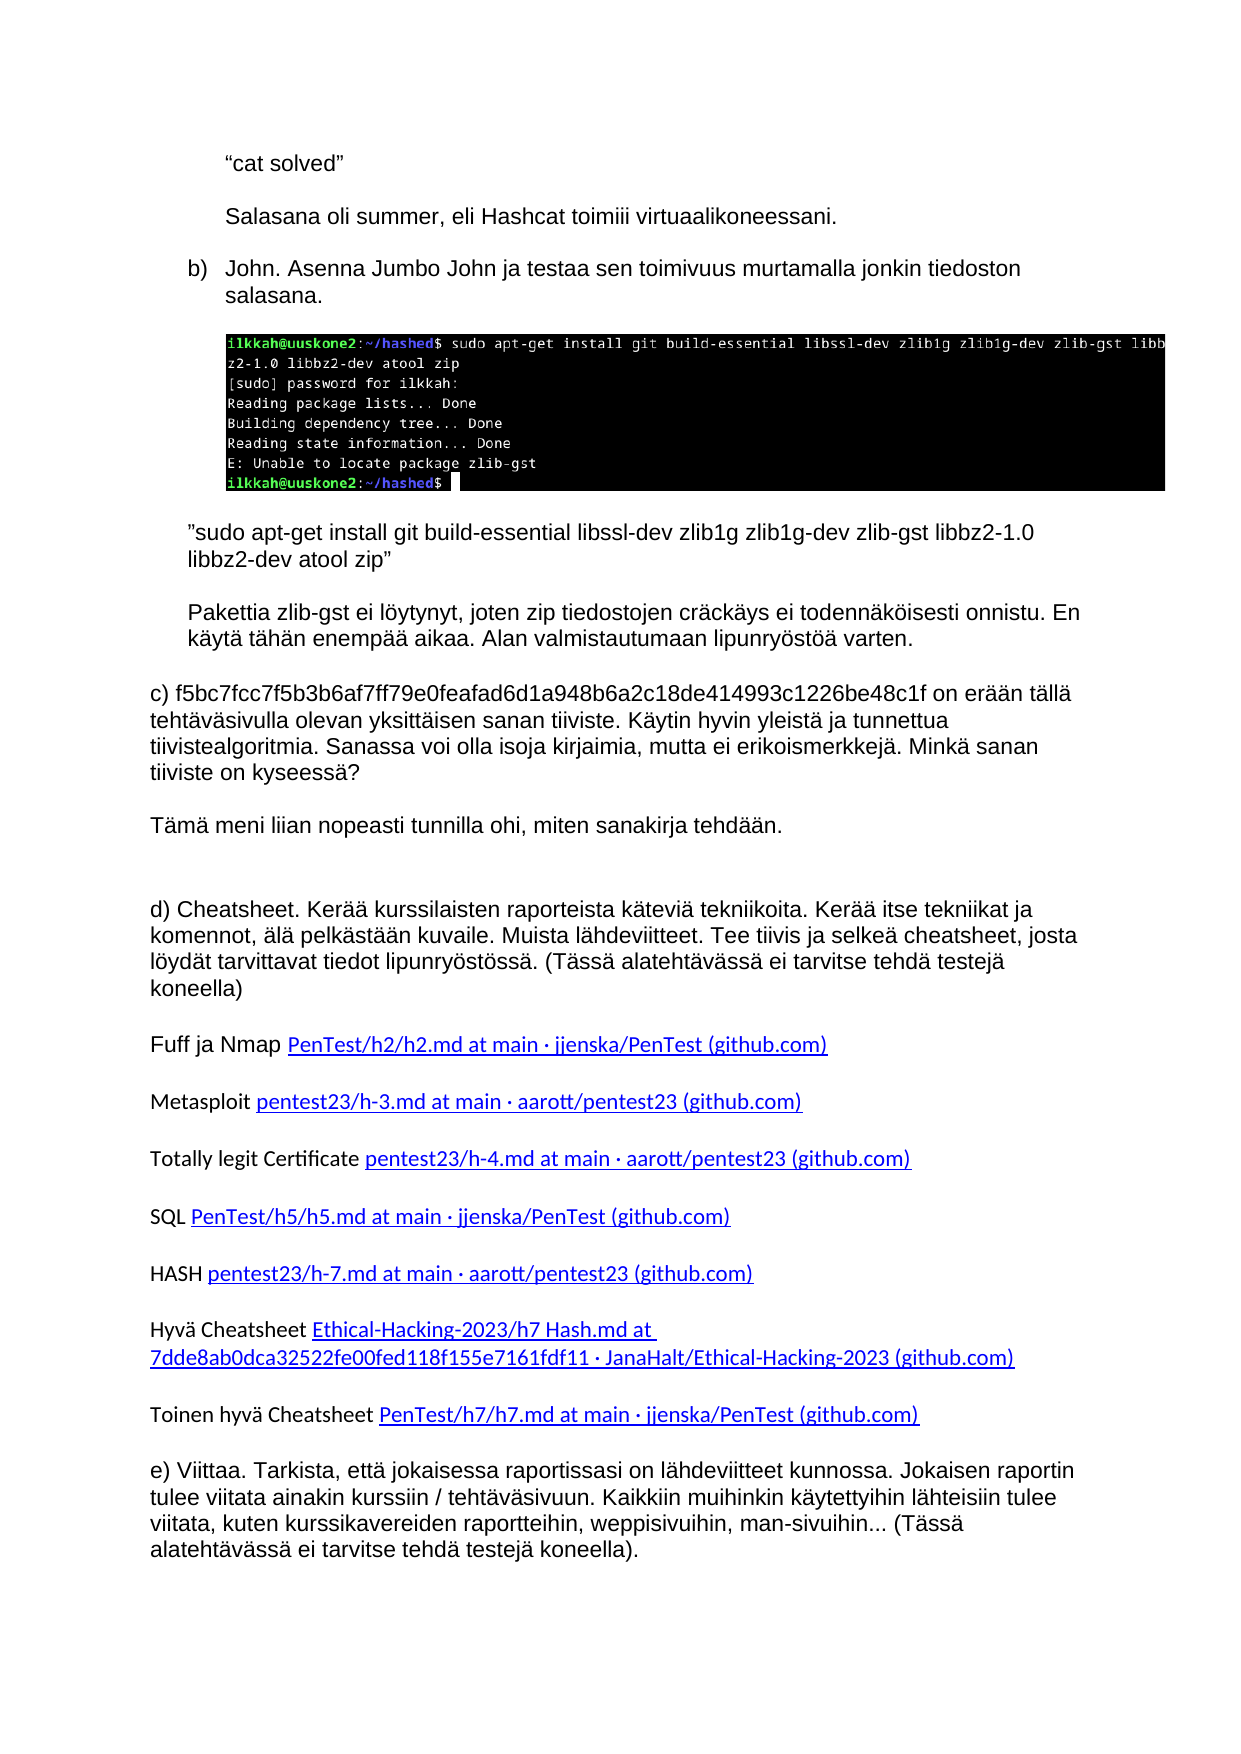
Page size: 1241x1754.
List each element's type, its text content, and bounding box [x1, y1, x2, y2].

list “cat solved” [225, 150, 1090, 176]
text Metasploit pentest23/h-3.md at main · aarott/pentest23 (github.com) [150, 1087, 1090, 1115]
text Toinen hyvä Cheatsheet PenTest/h7/h7.md at main · jjenska/PenTest (github.com) [150, 1400, 1090, 1428]
picture [225, 334, 1166, 491]
text d) Cheatsheet. Kerää kurssilaisten raporteista käteviä tekniikoita. Kerää itse tekniikat ja komennot, älä pelkästään kuvaile. Muista lähdeviitteet. Tee tiivis ja selkeä cheatsheet, josta löydät tarvittavat tiedot lipunryöstössä. (Tässä alatehtävässä ei tarvitse tehdä testejä koneella) [150, 896, 1090, 1001]
text e) Viittaa. Tarkista, että jokaisessa raportissasi on lähdeviitteet kunnossa. Jokaisen raportin tulee viitata ainakin kurssiin / tehtäväsivuun. Kaikkiin muihinkin käytettyihin lähteisiin tulee viitata, kuten kurssikavereiden raportteihin, weppisivuihin, man-sivuihin... (Tässä alatehtävässä ei tarvitse tehdä testejä koneella). [150, 1457, 1090, 1563]
text HASH pentest23/h-7.md at main · aarott/pentest23 (github.com) Hyvä Cheatsheet Ethical-Hacking-2023/h7 Hash.md at 7dde8ab0dca32522fe00fed118f155e7161fdf11 · JanaHalt/Ethical-Hacking-2023 (github.com) [150, 1259, 1090, 1371]
text ”sudo apt-get install git build-essential libssl-dev zlib1g zlib1g-dev zlib-gst libbz2-1.0 libbz2-dev atool zip” Pakettia zlib-gst ei löytynyt, joten zip tiedostojen cräckäys ei todennäköisesti onnistu. En käytä tähän enempää aikaa. Alan valmistautumaan lipunryöstöä varten. [187, 519, 1090, 651]
text Fuff ja Nmap PenTest/h2/h2.md at main · jjenska/PenTest (github.com) [150, 1030, 1090, 1058]
text Totally legit Certificate pentest23/h-4.md at main · aarott/pentest23 (github.com) [150, 1144, 1090, 1173]
text c) f5bc7fcc7f5b3b6af7ff79e0feafad6d1a948b6a2c18de414993c1226be48c1f on erään tällä tehtäväsivulla olevan yksittäisen sanan tiiviste. Käytin hyvin yleistä ja tunnettua tiivistealgoritmia. Sanassa voi olla isoja kirjaimia, mutta ei erikoismerkkejä. Minkä sanan tiiviste on kyseessä? Tämä meni liian nopeasti tunnilla ohi, miten sanakirja tehdään. [150, 680, 1090, 866]
list Salasana oli summer, eli Hashcat toimiii virtuaalikoneessani. [225, 203, 1090, 229]
text SQL PenTest/h5/h5.md at main · jjenska/PenTest (github.com) [150, 1202, 1090, 1230]
